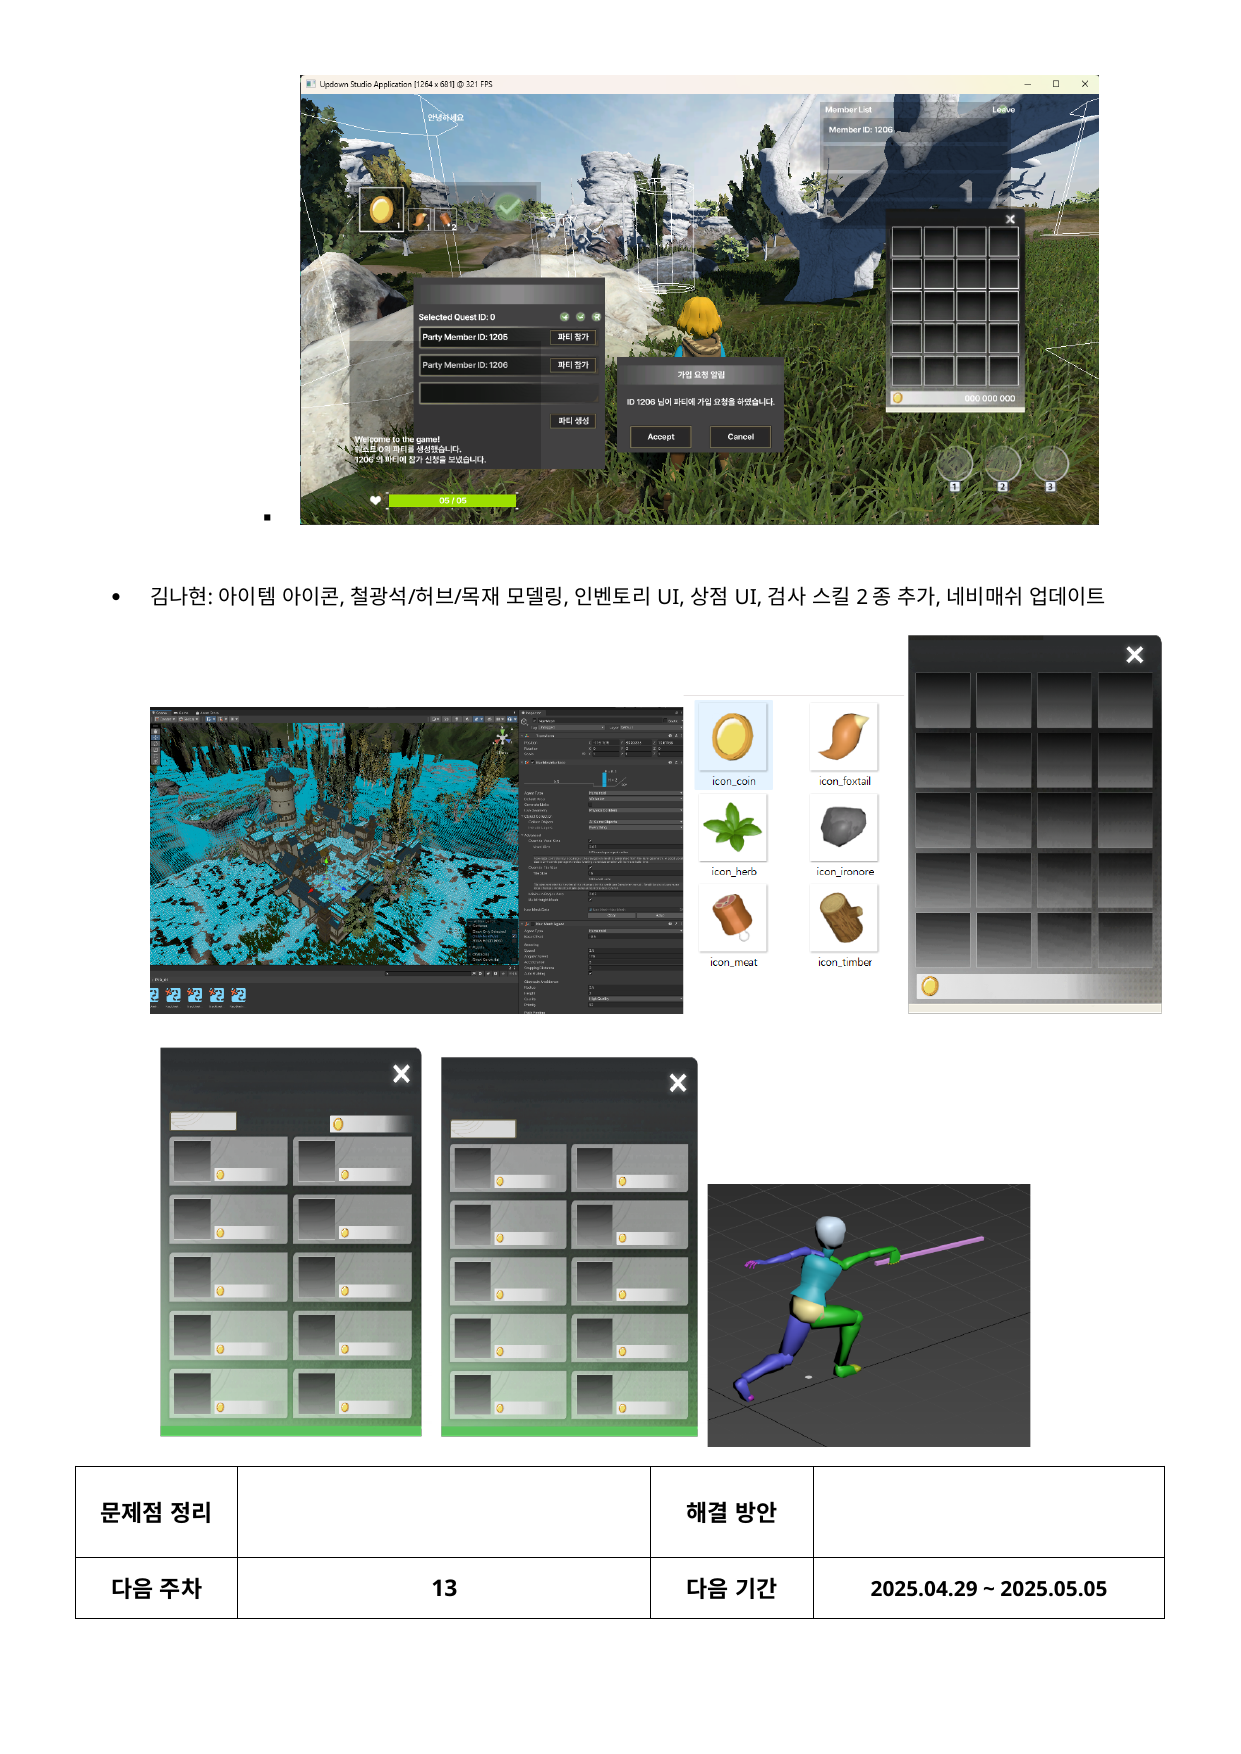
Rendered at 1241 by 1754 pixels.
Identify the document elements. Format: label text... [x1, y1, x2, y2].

picture [150, 630, 1165, 1014]
table_cell 2025.04.29 ~ 2025.05.05 [814, 1558, 1164, 1618]
list 김나현: 아이템 아이콘, 철광석/허브/목재 모델링, 인벤토리 UI, 상점 UI, 검사 스킬 2종 추가, 네비매쉬 업데이트 [112, 581, 1165, 611]
table_cell 13 [238, 1558, 650, 1618]
table_cell 다음 기간 [651, 1558, 813, 1618]
table_header 해결 방안 [651, 1467, 813, 1557]
picture [150, 1032, 1031, 1447]
table_cell 다음 주차 [76, 1558, 237, 1618]
table_header 문제점 정리 [76, 1467, 237, 1557]
picture [300, 75, 1099, 525]
table_header [814, 1467, 1164, 1557]
table_header [238, 1467, 650, 1557]
